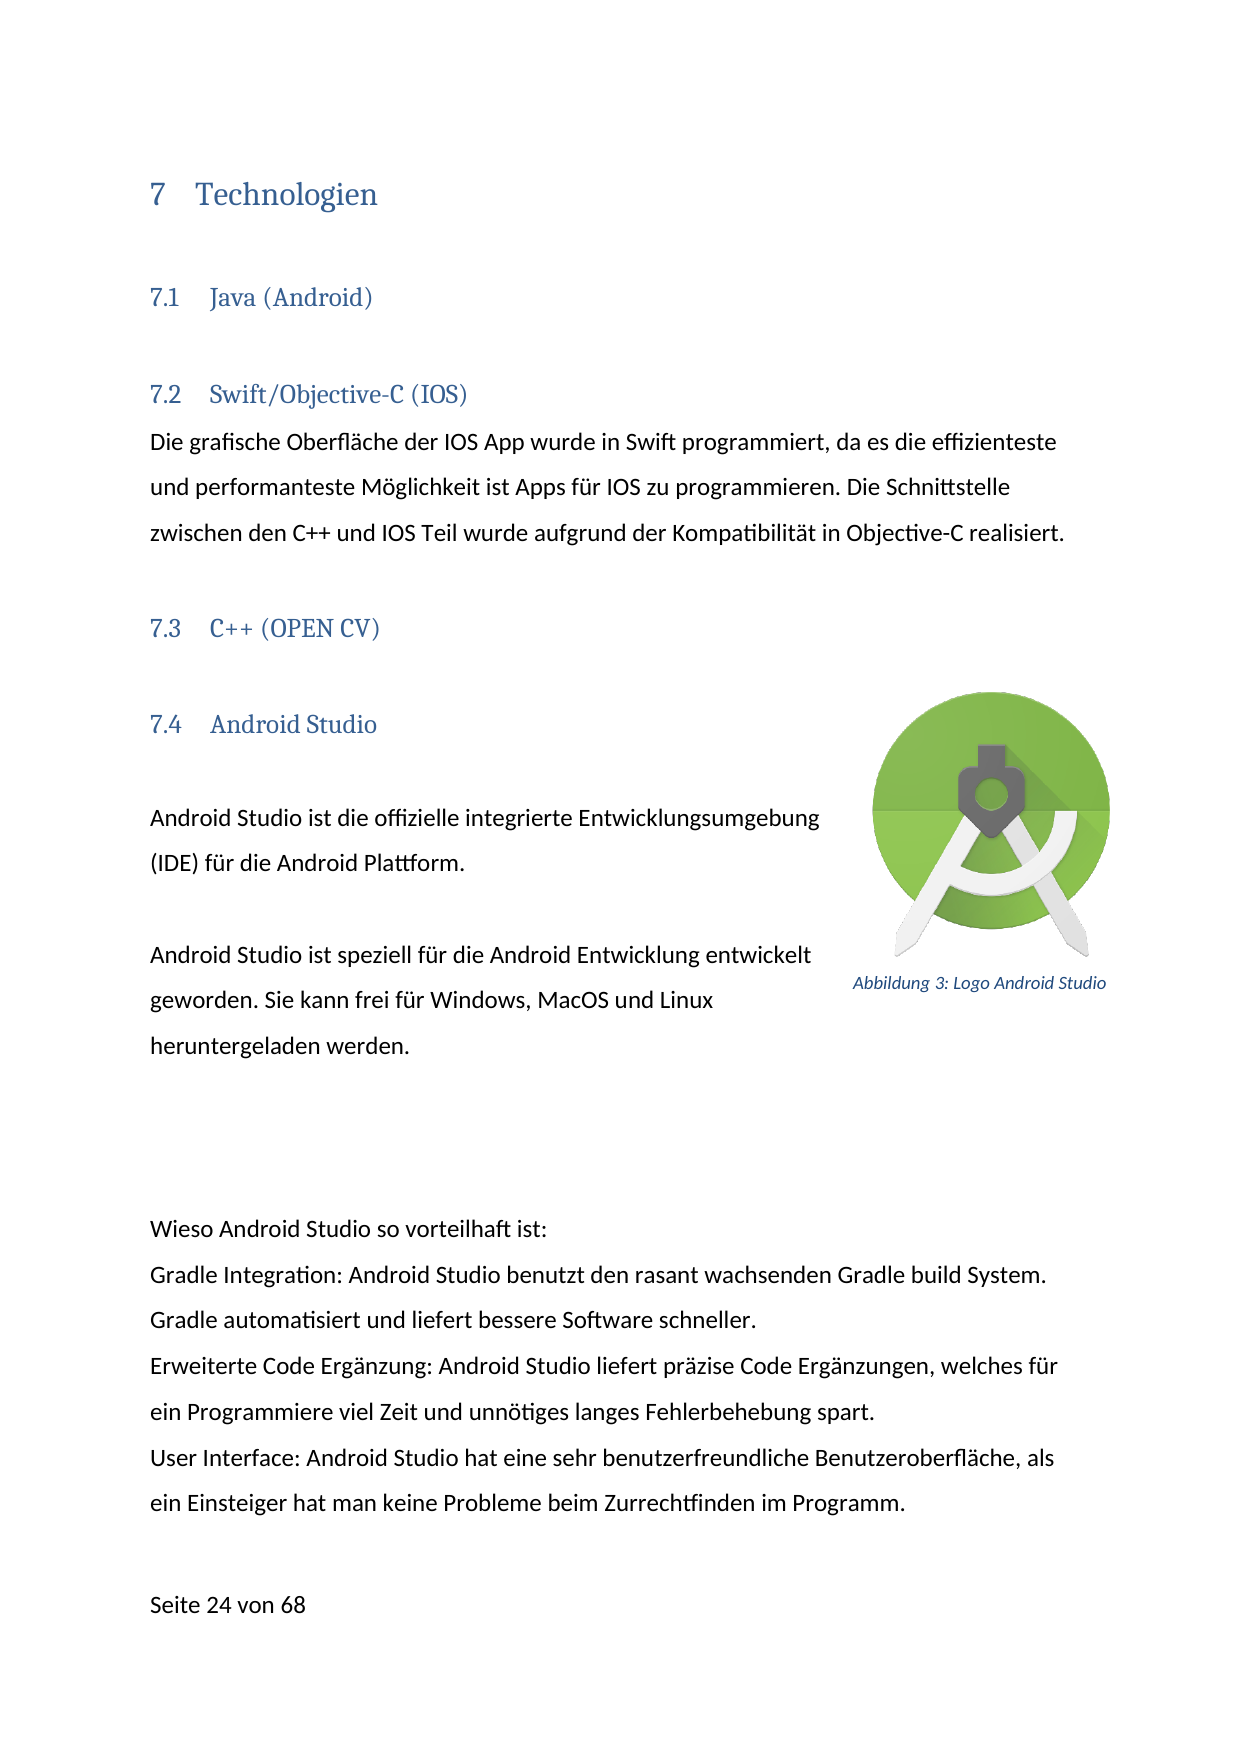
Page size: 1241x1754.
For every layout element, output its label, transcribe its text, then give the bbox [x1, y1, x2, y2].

subtitle Android Studio [150, 709, 853, 740]
text Wieso Android Studio so vorteilhaft ist: [150, 1213, 1090, 1244]
text Erweiterte Code Ergänzung: Android Studio liefert präzise Code Ergänzungen, welches für ein Programmiere viel Zeit und unnötiges langes Fehlerbehebung spart. [150, 1350, 1090, 1427]
picture [853, 686, 1129, 962]
subtitle Java (Android) [150, 282, 1090, 313]
text Gradle Integration: Android Studio benutzt den rasant wachsenden Gradle build System. Gradle automatisiert und liefert bessere Software schneller. [150, 1259, 1090, 1335]
text Die grafische Oberfläche der IOS App wurde in Swift programmiert, da es die effizienteste und performanteste Möglichkeit ist Apps für IOS zu programmieren. Die Schnittstelle zwischen den C++ und IOS Teil wurde aufgrund der Kompatibilität in Objective-C realisiert. [150, 426, 1090, 548]
subtitle C++ (OPEN CV) [150, 613, 1090, 644]
subtitle Technologien [150, 175, 1090, 213]
text Android Studio ist die offizielle integrierte Entwicklungsumgebung (IDE) für die Android Plattform. [150, 802, 853, 878]
text User Interface: Android Studio hat eine sehr benutzerfreundliche Benutzeroberfläche, als ein Einsteiger hat man keine Probleme beim Zurrechtfinden im Programm. [150, 1442, 1090, 1518]
text Android Studio ist speziell für die Android Entwicklung entwickelt geworden. Sie kann frei für Windows, MacOS und Linux heruntergeladen werden. [150, 939, 1090, 1061]
subtitle Swift/Objective-C (IOS) [150, 379, 1090, 410]
